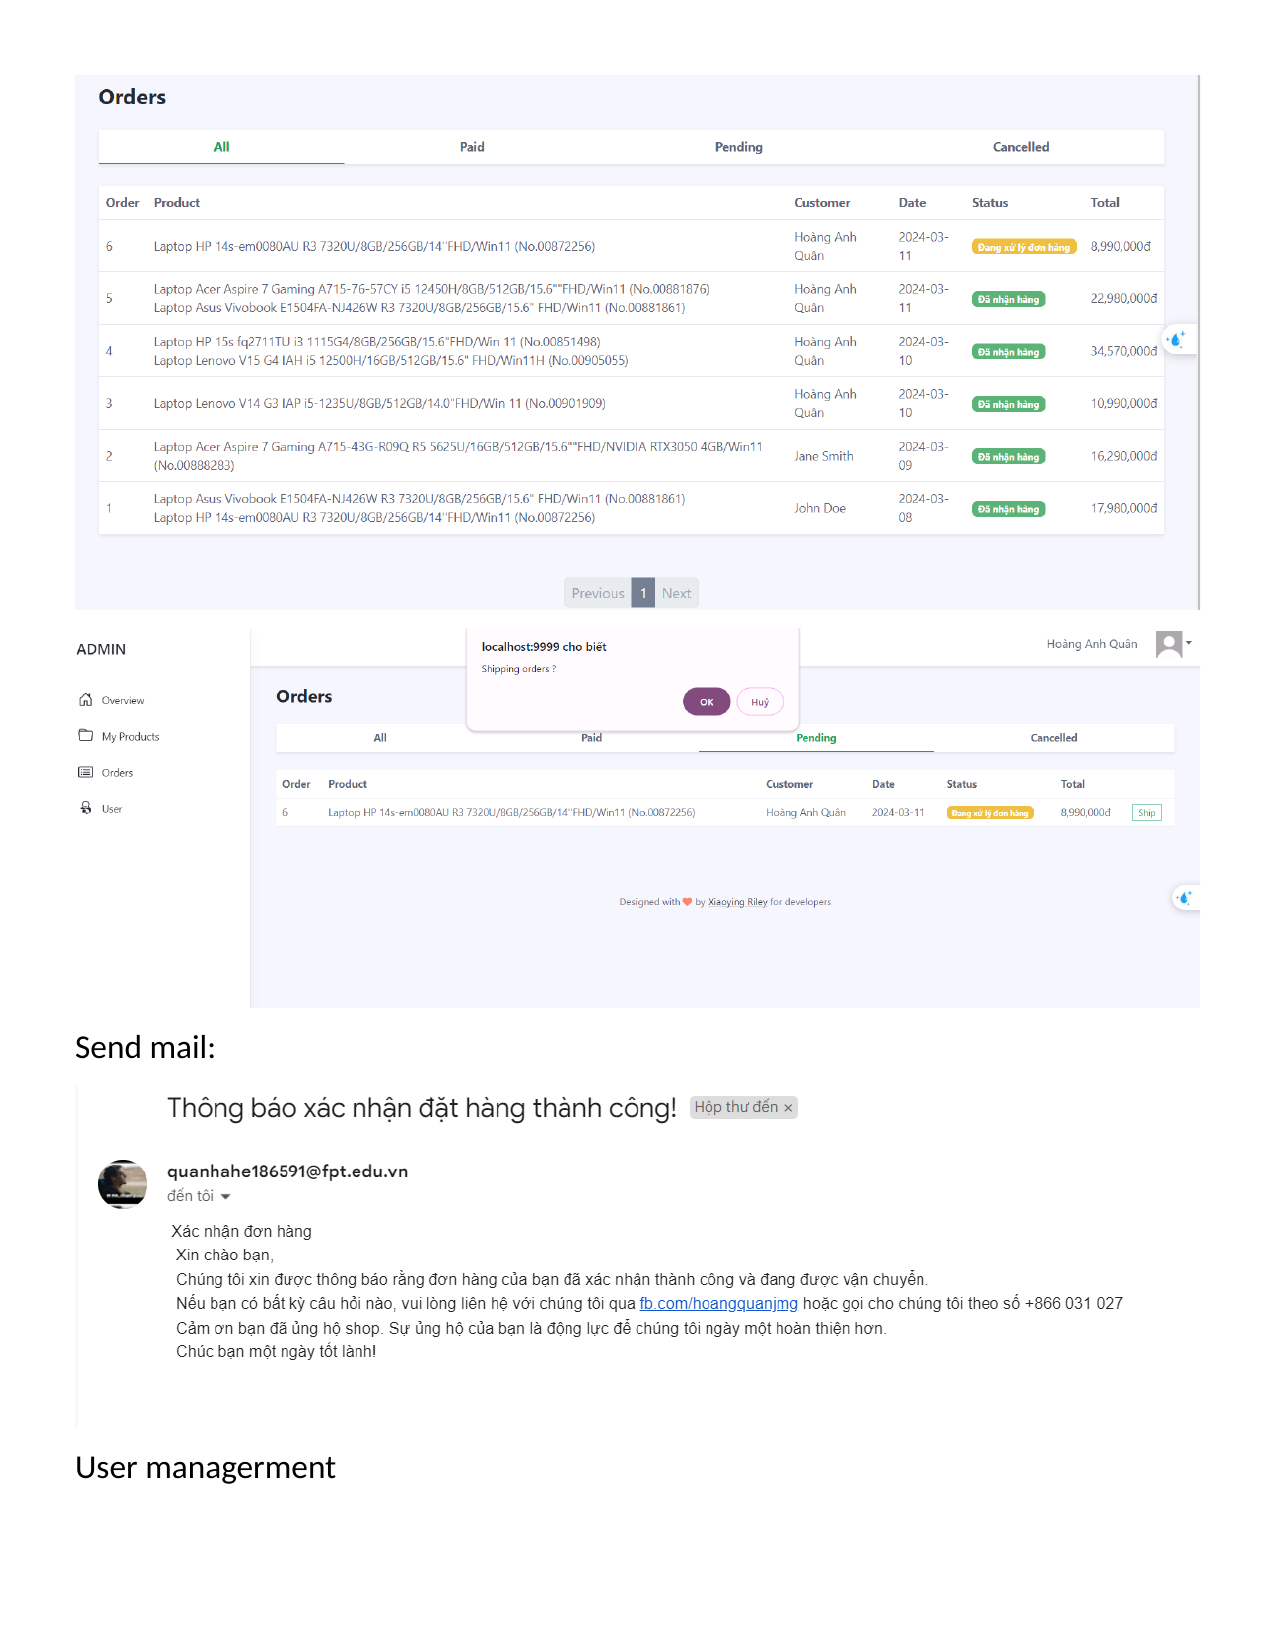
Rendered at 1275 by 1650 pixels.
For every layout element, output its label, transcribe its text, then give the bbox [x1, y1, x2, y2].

picture [75, 628, 1200, 1008]
text Send mail: [75, 1026, 1200, 1067]
text User managerment [75, 1447, 1200, 1487]
picture [75, 1086, 1200, 1428]
picture [75, 75, 1200, 610]
